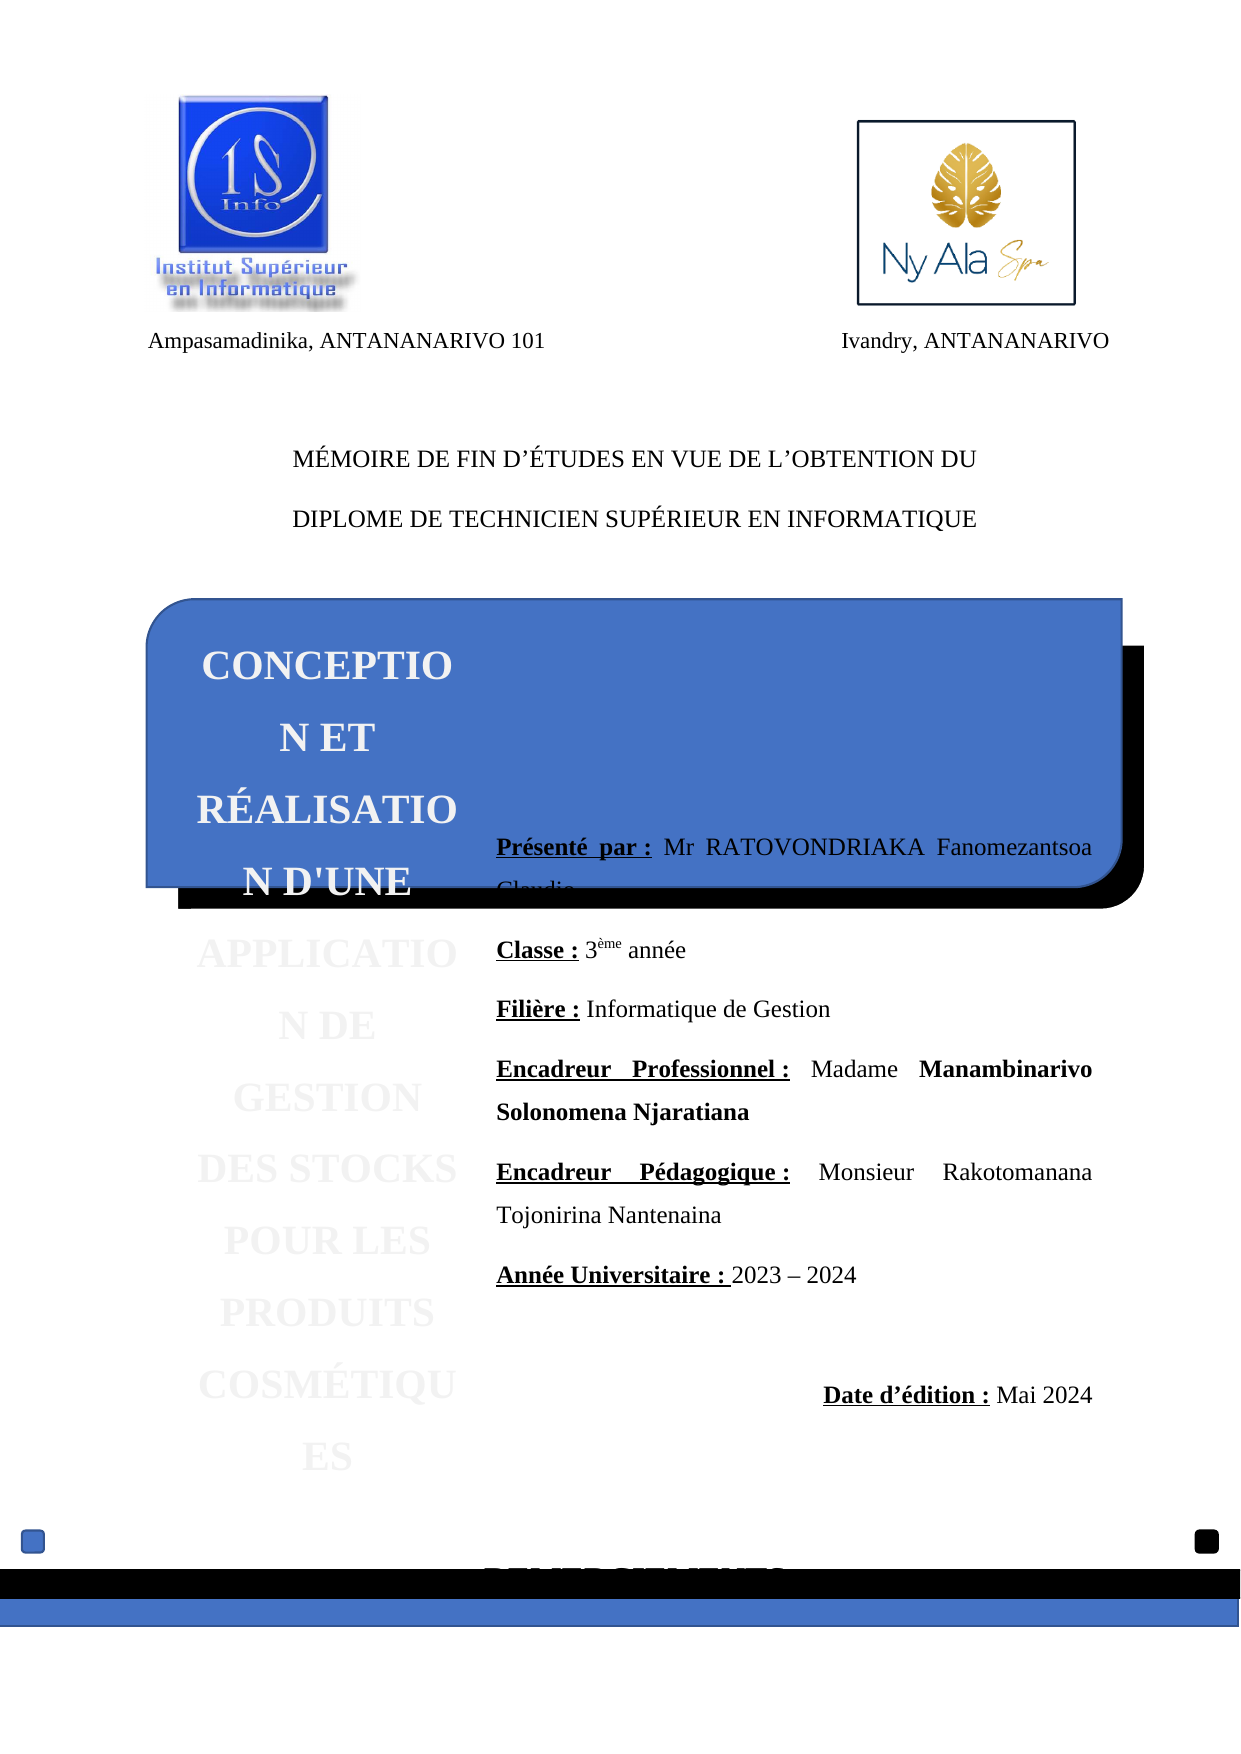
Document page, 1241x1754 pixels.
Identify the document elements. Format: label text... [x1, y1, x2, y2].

text Année Universitaire : 2023 – 2024 [177, 1260, 1092, 1289]
text Ampasamadinika, ANTANANARIVO 101 Ivandry, ANTANANARIVO [148, 327, 1166, 353]
text Filière : Informatique de Gestion [177, 994, 1092, 1023]
picture [143, 94, 361, 312]
text Présenté par : Mr RATOVONDRIAKA Fanomezantsoa Claudio [177, 832, 1092, 904]
text Classe : 3ème année [177, 935, 1092, 963]
picture [855, 119, 1077, 306]
text DIPLOME DE TECHNICIEN SUPÉRIEUR EN INFORMATIQUE [177, 504, 1092, 533]
text Date d’édition : Mai 2024 [177, 1380, 1092, 1408]
text Encadreur Pédagogique : Monsieur Rakotomanana Tojonirina Nantenaina [177, 1157, 1092, 1229]
text MÉMOIRE DE FIN D’ÉTUDES EN VUE DE L’OBTENTION DU [177, 444, 1092, 473]
text Encadreur Professionnel : Madame Manambinarivo Solonomena Njaratiana [177, 1054, 1092, 1126]
